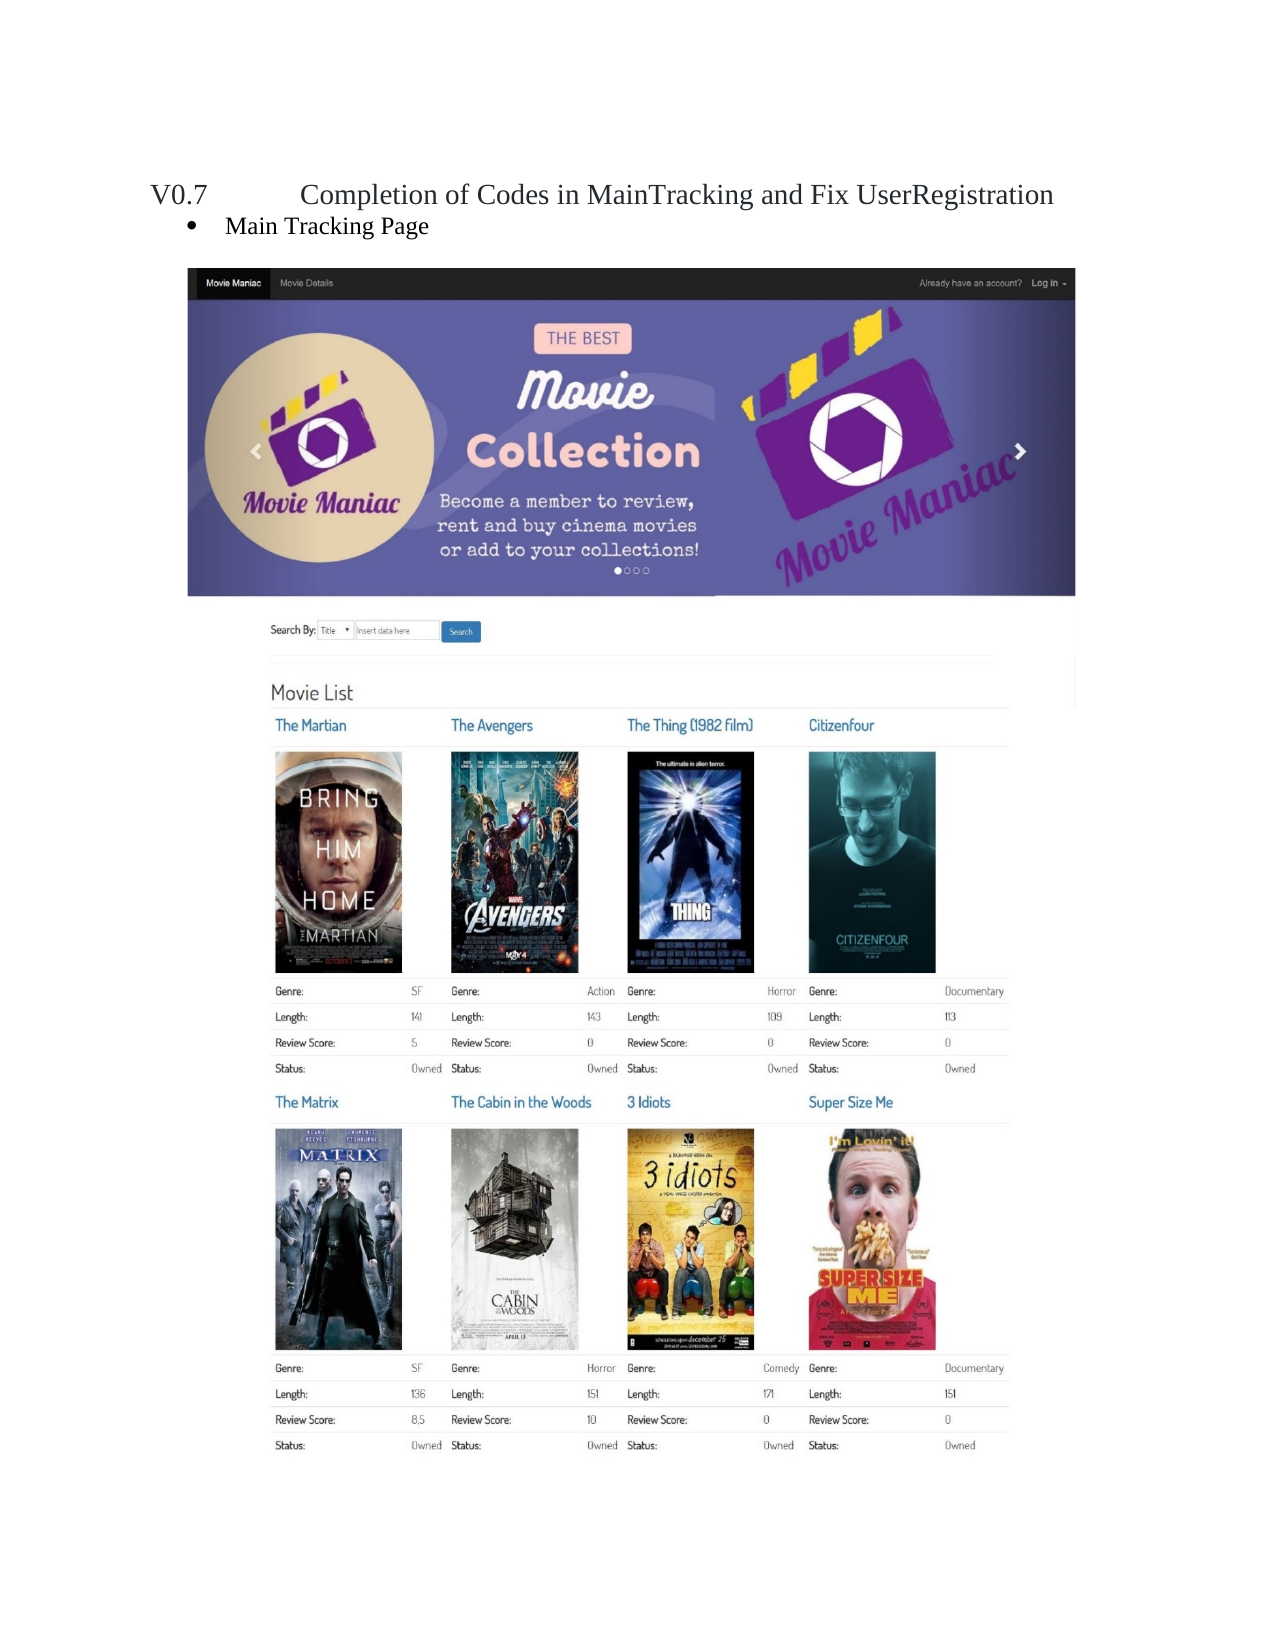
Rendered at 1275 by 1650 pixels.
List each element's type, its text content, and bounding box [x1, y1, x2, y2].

list Main Tracking Page [187, 211, 1125, 239]
text V0.7 Completion of Codes in MainTracking and Fix UserRegistration [150, 177, 1125, 211]
picture [187, 268, 1076, 1465]
